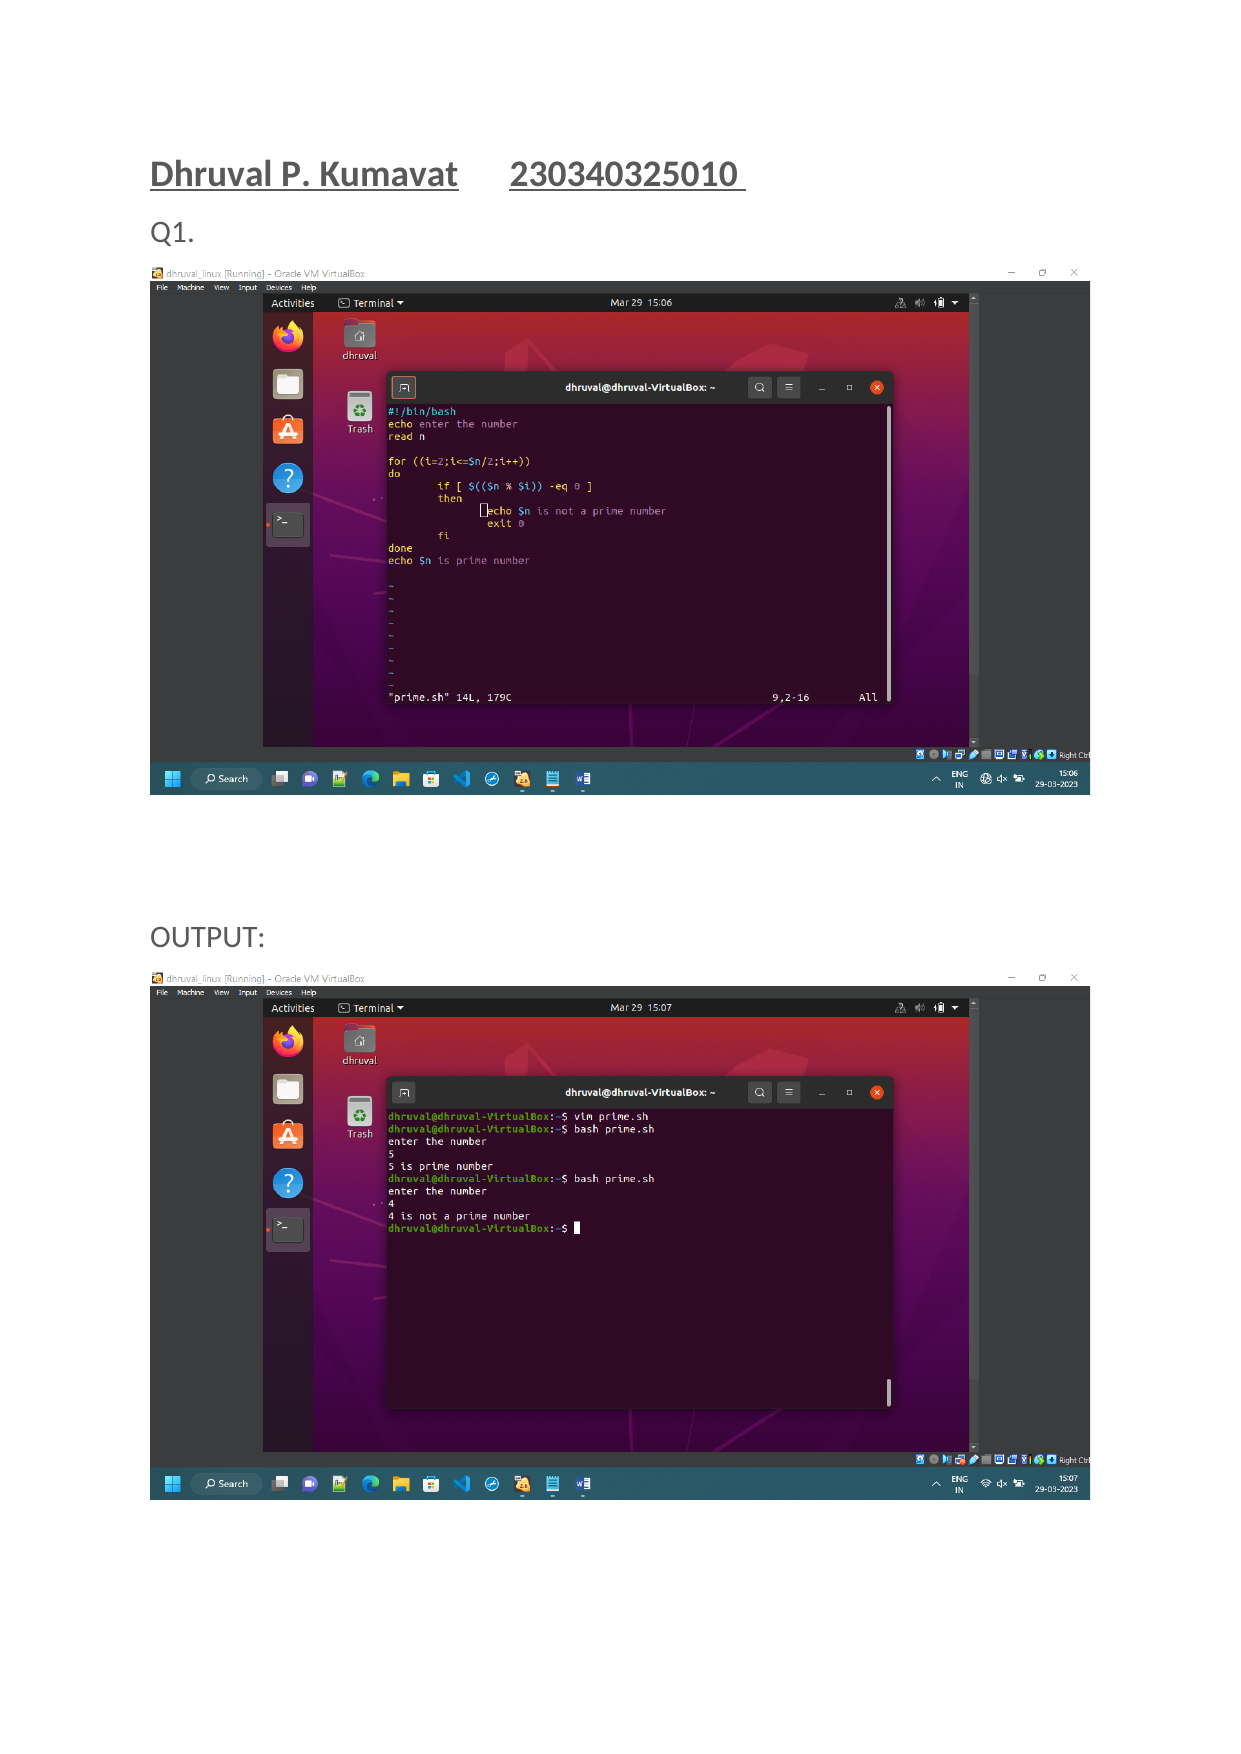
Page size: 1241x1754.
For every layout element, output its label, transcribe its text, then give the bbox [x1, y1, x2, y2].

picture [150, 970, 1091, 1500]
text Q1. [150, 212, 1090, 250]
text OUTPUT: [150, 917, 1090, 955]
text Dhruval P. Kumavat 230340325010 [150, 150, 1090, 196]
picture [150, 265, 1091, 795]
